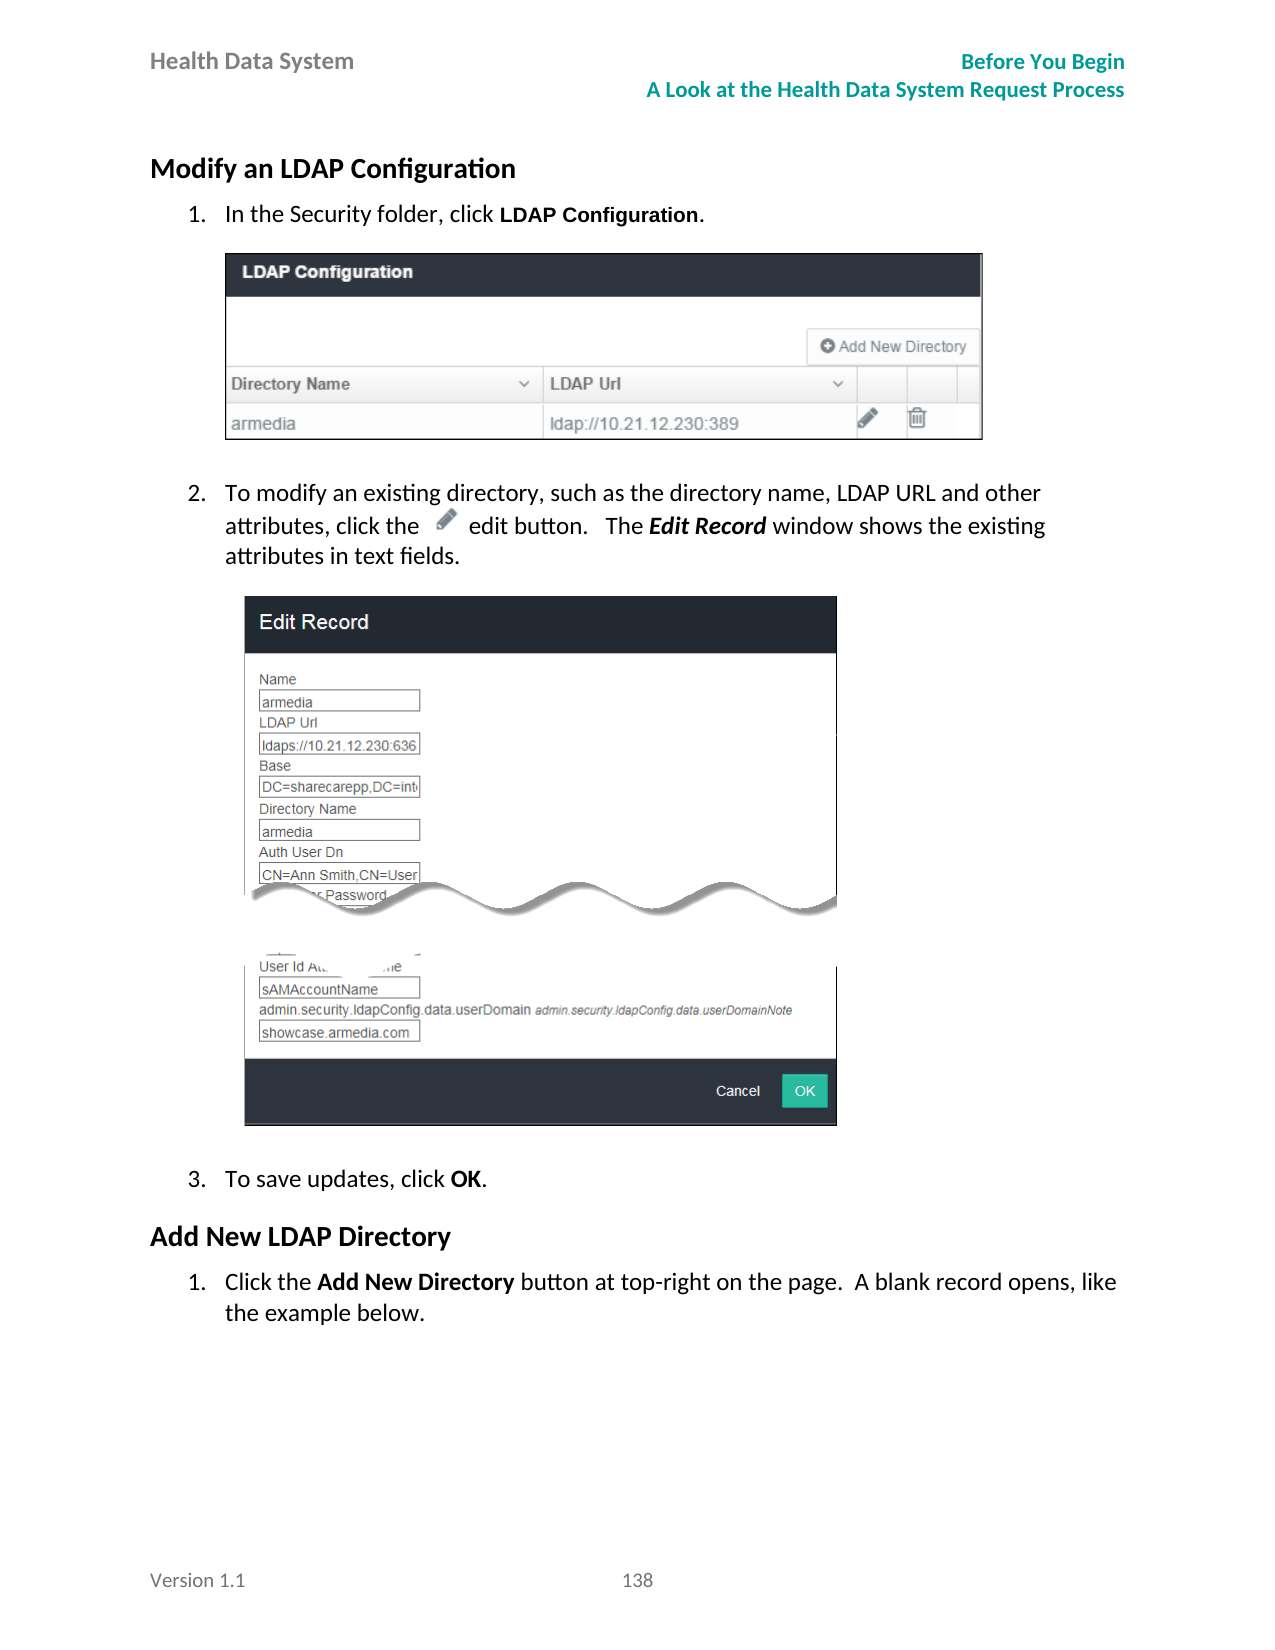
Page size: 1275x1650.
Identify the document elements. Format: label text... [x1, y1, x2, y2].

list To save updates, click OK. [187, 1163, 1125, 1193]
list In the Security folder, click LDAP Configuration. [187, 198, 1125, 229]
list Click the Add New Directory button at top-right on the page. A blank record opens, like the example below. [187, 1267, 1125, 1328]
picture [436, 507, 463, 535]
picture [225, 253, 983, 440]
list To modify an existing directory, such as the directory name, LDAP URL and other attributes, click the edit button. The Edit Record window shows the existing attributes in text fields. [187, 477, 1125, 571]
subtitle Modify an LDAP Configuration [150, 150, 1125, 186]
picture [244, 596, 837, 1126]
subtitle Add New LDAP Directory [150, 1218, 1125, 1254]
